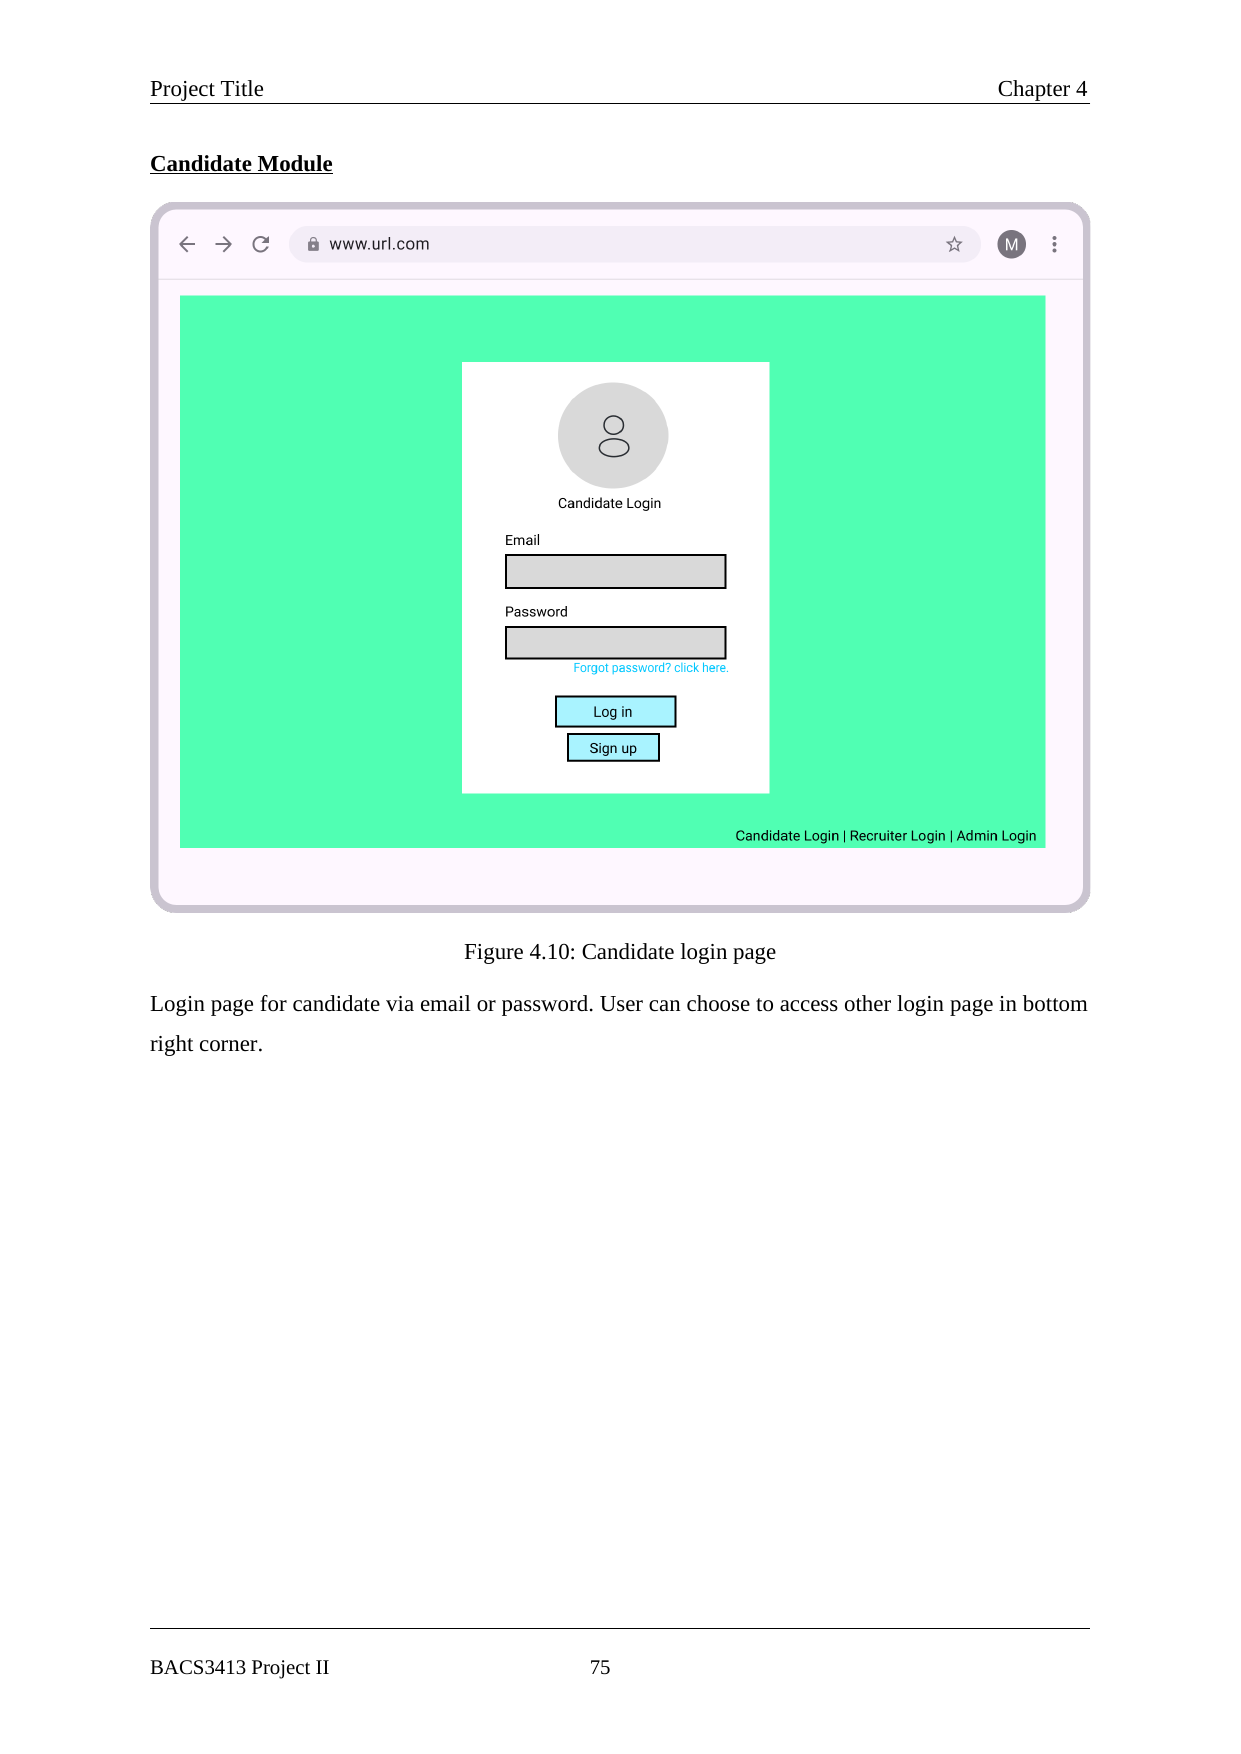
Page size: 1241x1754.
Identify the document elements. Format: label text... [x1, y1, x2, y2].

text Login page for candidate via email or password. User can choose to access other login page in bottom right corner. [150, 990, 1090, 1056]
text Candidate Module [150, 150, 1090, 176]
text Figure 4.10: Candidate login page [150, 938, 1090, 965]
picture [150, 202, 1091, 913]
